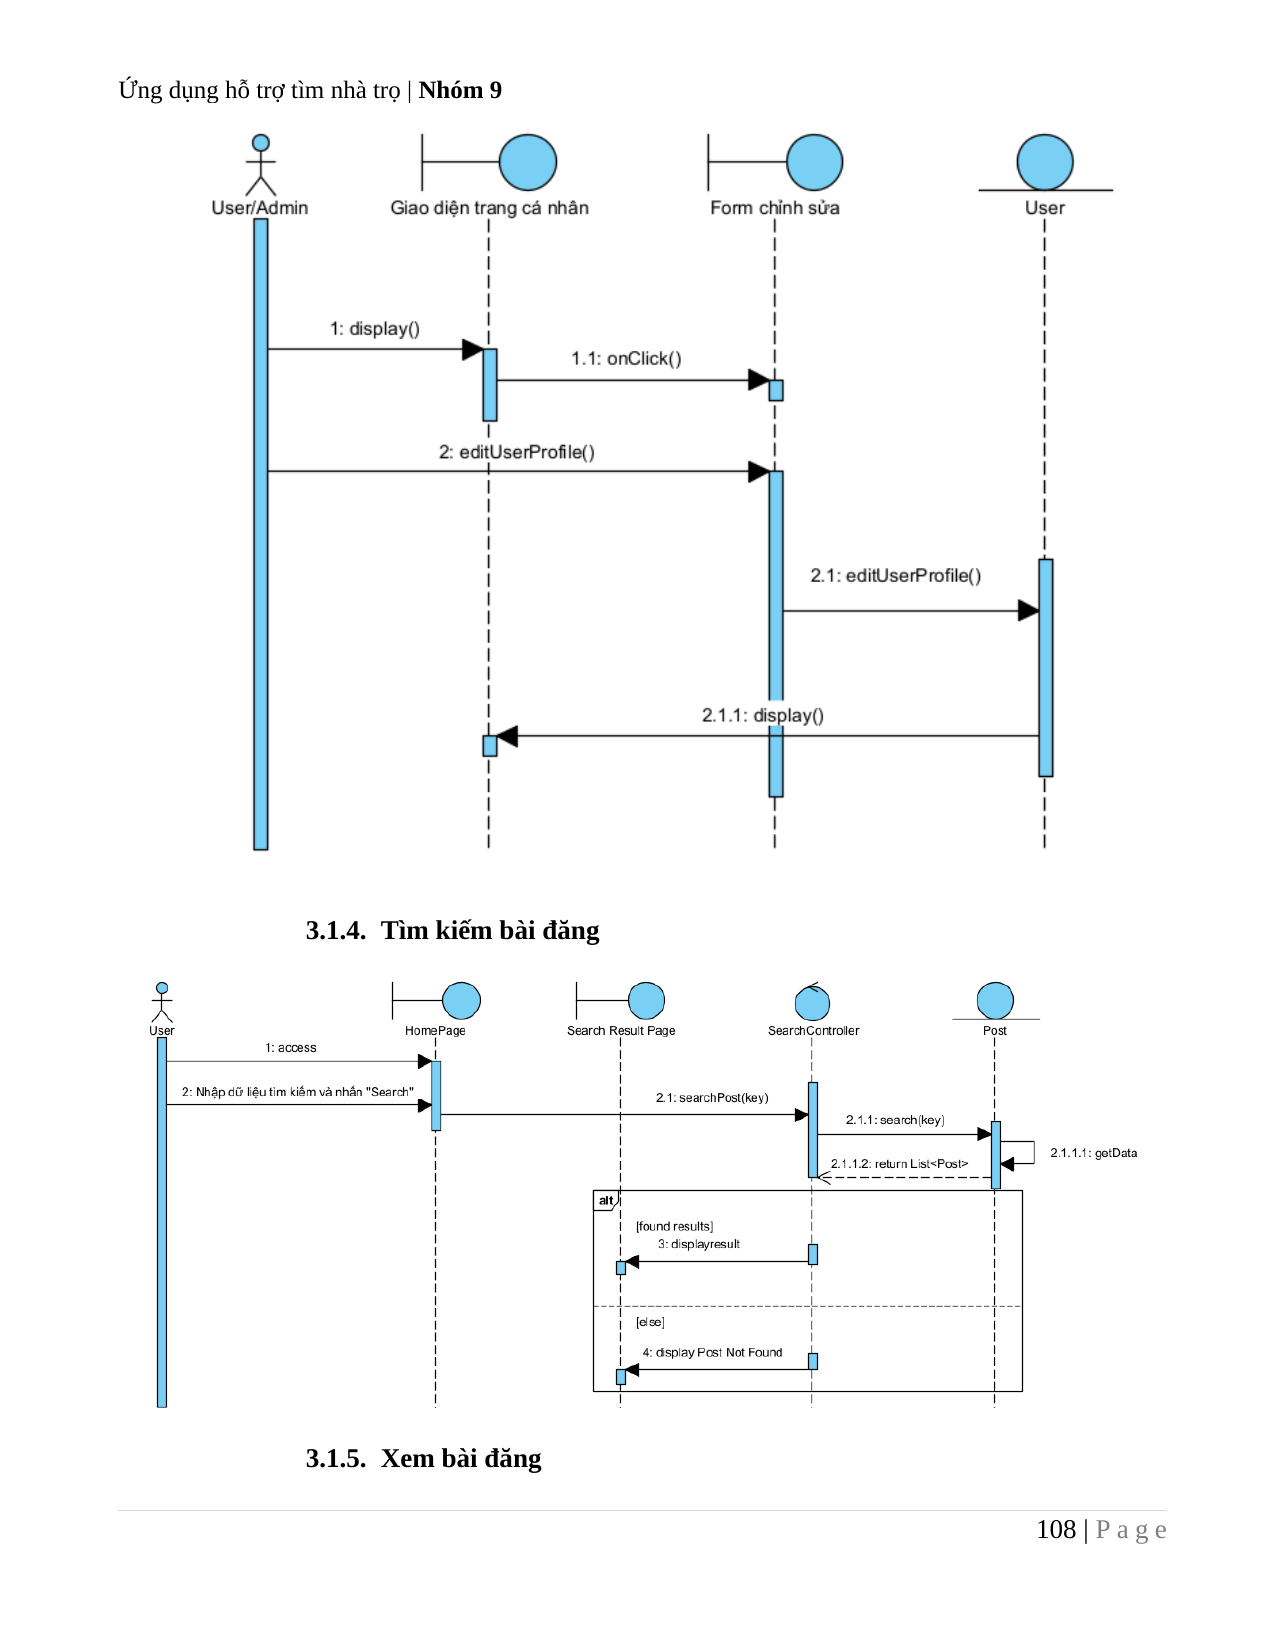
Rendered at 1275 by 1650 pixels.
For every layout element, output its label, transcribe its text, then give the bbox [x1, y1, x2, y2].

list Tìm kiếm bài đăng [306, 914, 1167, 945]
picture [118, 969, 1167, 1424]
picture [198, 103, 1139, 890]
list Xem bài đăng [306, 1442, 1167, 1474]
